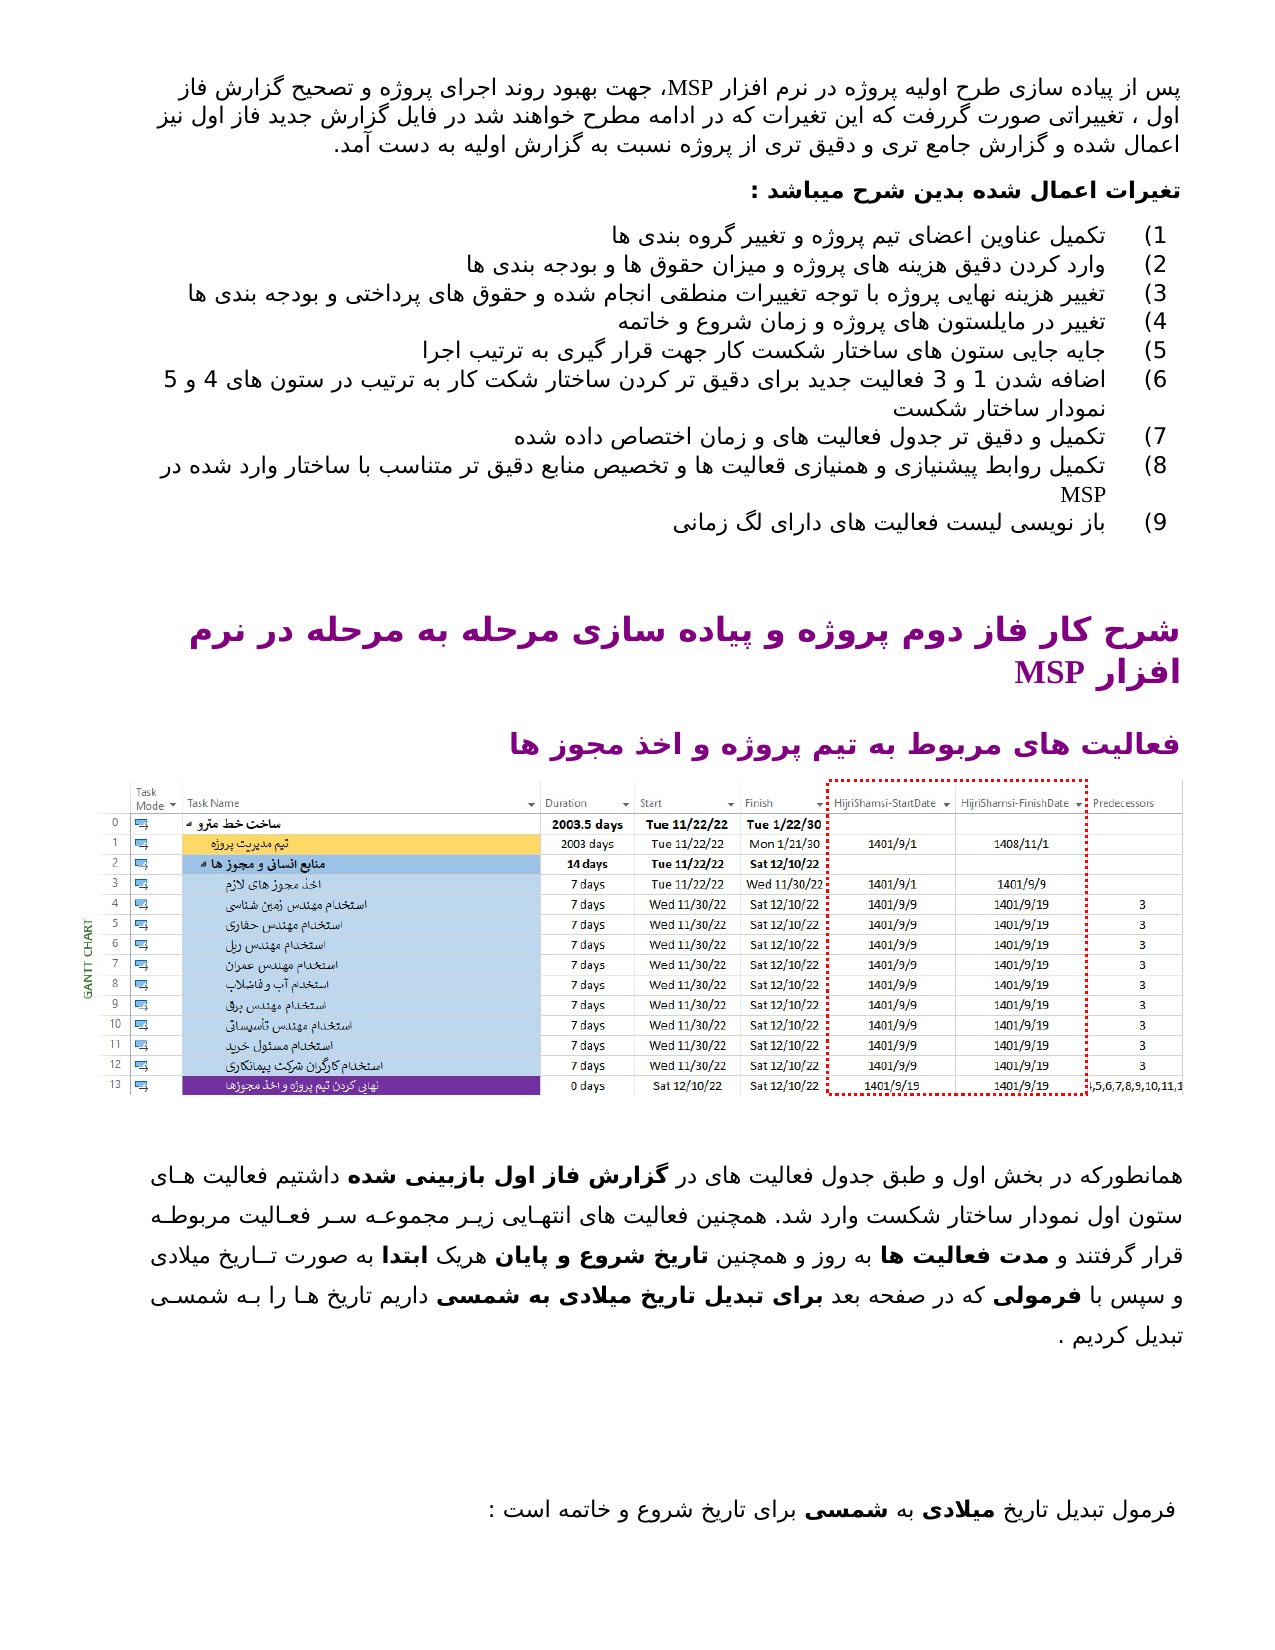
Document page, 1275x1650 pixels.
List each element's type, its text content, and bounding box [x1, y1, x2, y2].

list جایه جایی ستون های ساختار شکست کار جهت قرار گیری به ترتیب اجرا [150, 337, 1144, 364]
list تکمیل عناوین اعضای تیم پروژه و تغییر گروه بندی ها [150, 222, 1144, 249]
text پس از پیاده سازی طرح اولیه پروژه در نرم افزار MSP، جهت بهبود روند اجرای پروژه و تصحیح گزارش فاز اول ، تغییراتی صورت گررفت که این تغیرات که در ادامه مطرح خواهند شد در فایل گزارش جدید فاز اول نیز اعمال شده و گزارش جامع تری و دقیق تری از پروژه نسبت به گزارش اولیه به دست آمد. [150, 74, 1181, 158]
picture [76, 780, 1184, 1095]
list تغییر هزینه نهایی پروژه با توجه تغییرات منطقی انجام شده و حقوق های پرداختی و بودجه بندی ها [150, 280, 1144, 306]
text فعالیت های مربوط به تیم پروژه و اخذ مجوز ها [150, 727, 1181, 761]
text همانطورکه در بخش اول و طبق جدول فعالیت های در گزارش فاز اول بازبینی شده داشتیم فعالیت های ستون اول نمودار ساختار شکست وارد شد. همچنین فعالیت های انتهایی زیر مجموعه سر فعالیت مربوطه قرار گرفتند و مدت فعالیت ها به روز و همچنین تاریخ شروع و پایان هریک ابتدا به صورت تاریخ میلادی و سپس با فرمولی که در صفحه بعد برای تبدیل تاریخ میلادی به شمسی داریم تاریخ ها را به شمسی تبدیل کردیم . [150, 1162, 1184, 1349]
text فرمول تبدیل تاریخ میلادی به شمسی برای تاریخ شروع و خاتمه است : [150, 1496, 1184, 1523]
list اضافه شدن 1 و 3 فعالیت جدید برای دقیق تر کردن ساختار شکت کار به ترتیب در ستون های 4 و 5 نمودار ساختار شکست [150, 366, 1144, 421]
list باز نویسی لیست فعالیت های دارای لگ زمانی [150, 509, 1144, 536]
text تغیرات اعمال شده بدین شرح میباشد : [150, 177, 1181, 203]
list تغییر در مایلستون های پروژه و زمان شروع و خاتمه [150, 308, 1144, 335]
subtitle شرح کار فاز دوم پروژه و پیاده سازی مرحله به مرحله در نرم افزار MSP [150, 610, 1181, 691]
list تکمیل روابط پیشنیازی و همنیازی قعالیت ها و تخصیص منابع دقیق تر متناسب با ساختار وارد شده در MSP [150, 452, 1144, 507]
list تکمیل و دقیق تر جدول فعالیت های و زمان اختصاص داده شده [150, 423, 1144, 450]
list وارد کردن دقیق هزینه های پروژه و میزان حقوق ها و بودجه بندی ها [150, 251, 1144, 278]
